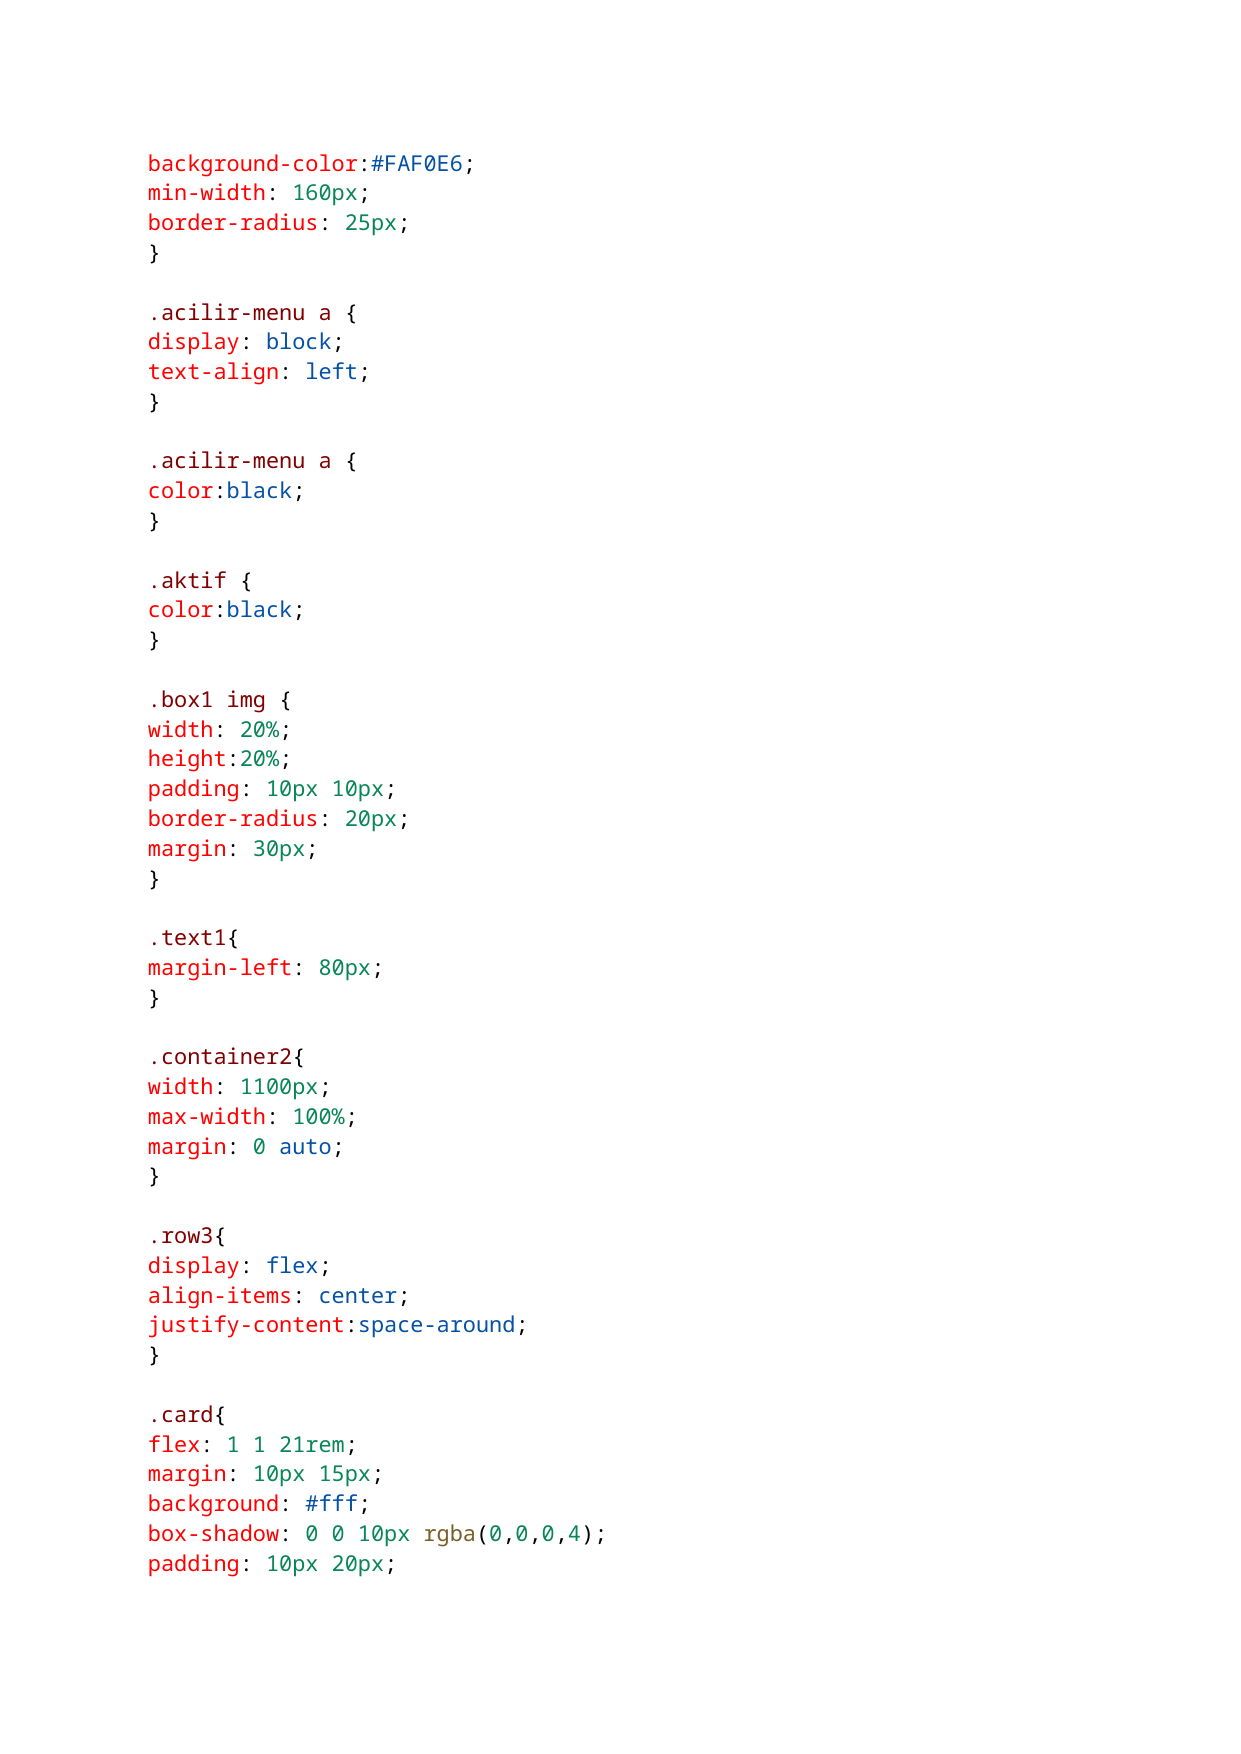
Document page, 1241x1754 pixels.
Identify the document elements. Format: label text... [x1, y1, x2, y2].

text max-width: 100%; [148, 1101, 1093, 1131]
text .acilir-menu a { [148, 297, 1093, 326]
text height:20%; [148, 743, 1093, 773]
text align-items: center; [148, 1280, 1093, 1309]
text padding: 10px 10px; [148, 773, 1093, 803]
text background-color:#FAF0E6; [148, 148, 1093, 177]
text margin-left: 80px; [148, 952, 1093, 982]
text margin: 30px; [148, 833, 1093, 863]
text } [148, 624, 1093, 654]
text display: flex; [148, 1250, 1093, 1280]
text .box1 img { [148, 684, 1093, 714]
text .text1{ [148, 922, 1093, 952]
text } [148, 1339, 1093, 1369]
text margin: 0 auto; [148, 1131, 1093, 1161]
text .acilir-menu a { [148, 446, 1093, 475]
text color:black; [148, 475, 1093, 505]
text margin: 10px 15px; [148, 1458, 1093, 1488]
text border-radius: 20px; [148, 803, 1093, 833]
text .container2{ [148, 1041, 1093, 1071]
text } [148, 863, 1093, 892]
text display: block; [148, 326, 1093, 356]
text .aktif { [148, 565, 1093, 594]
text } [148, 505, 1093, 535]
text flex: 1 1 21rem; [148, 1429, 1093, 1458]
text } [148, 1161, 1093, 1190]
text } [148, 237, 1093, 267]
text .row3{ [148, 1220, 1093, 1250]
text } [148, 386, 1093, 416]
text } [148, 982, 1093, 1012]
text text-align: left; [148, 356, 1093, 386]
text background: #fff; [148, 1488, 1093, 1518]
text justify-content:space-around; [148, 1309, 1093, 1339]
text .card{ [148, 1399, 1093, 1429]
text width: 20%; [148, 714, 1093, 743]
text min-width: 160px; [148, 177, 1093, 207]
text color:black; [148, 594, 1093, 624]
text box-shadow: 0 0 10px rgba(0,0,0,4); [148, 1518, 1093, 1548]
text border-radius: 25px; [148, 207, 1093, 237]
text padding: 10px 20px; [148, 1548, 1093, 1578]
text width: 1100px; [148, 1071, 1093, 1101]
